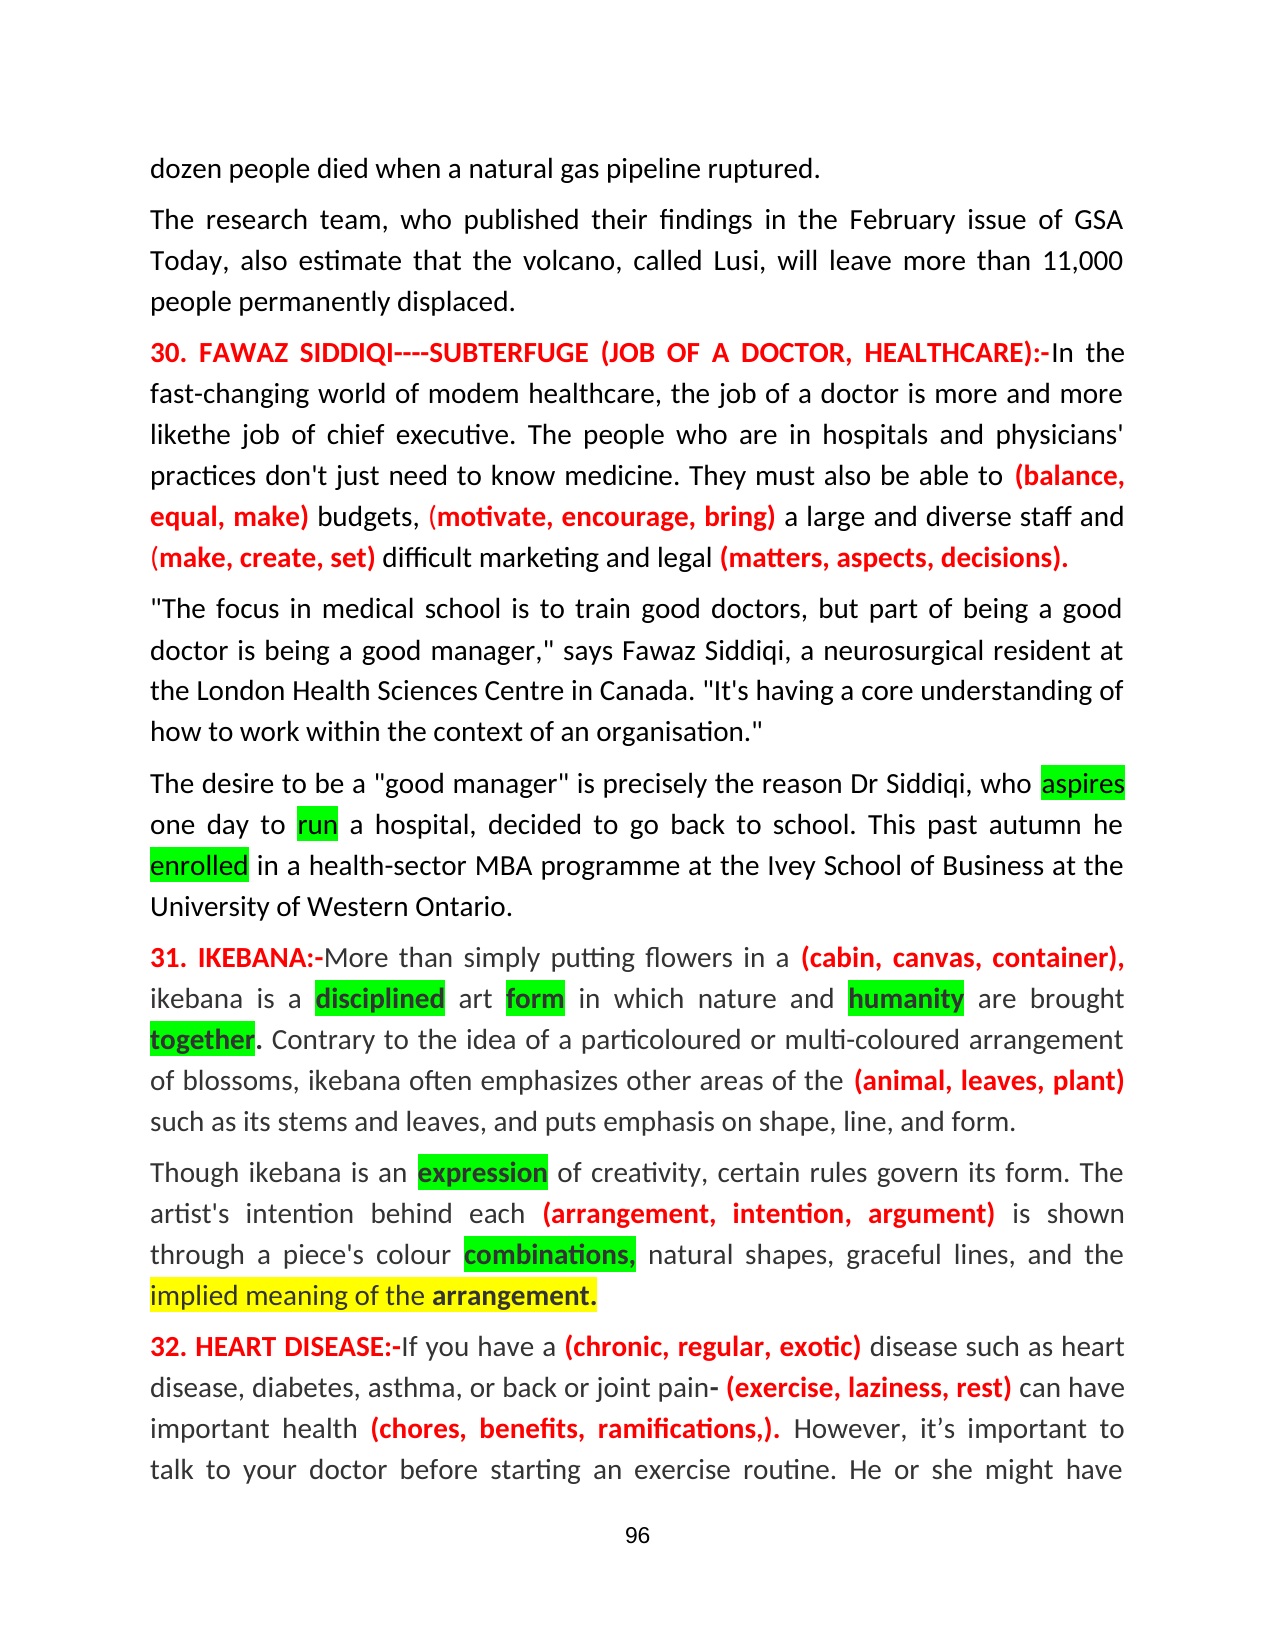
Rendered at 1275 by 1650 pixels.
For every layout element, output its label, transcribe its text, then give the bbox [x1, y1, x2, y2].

text Though ikebana is an expression of creativity, certain rules govern its form. The artist's intention behind each (arrangement, intention, argument) is shown through a piece's colour combinations, natural shapes, graceful lines, and the implied meaning of the arrangement. [150, 1154, 1125, 1312]
text The desire to be a "good manager" is precisely the reason Dr Siddiqi, who aspires one day to run a hospital, decided to go back to school. This past autumn he enrolled in a health-sector MBA programme at the Ivey School of Business at the University of Western Ontario. [150, 765, 1125, 923]
text "The focus in medical school is to train good doctors, but part of being a good doctor is being a good manager," says Fawaz Siddiqi, a neurosurgical resident at the London Health Sciences Centre in Canada. "It's having a core understanding of how to work within the context of an organisation." [150, 591, 1125, 749]
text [150, 1328, 1125, 1487]
text 31. IKEBANA:-More than simply putting flowers in a (cabin, canvas, container), ikebana is a disciplined art form in which nature and humanity are brought together. Contrary to the idea of a particoloured or multi-coloured arrangement of blossoms, ikebana often emphasizes other areas of the (animal, leaves, plant) such as its stems and leaves, and puts emphasis on shape, line, and form. [150, 939, 1125, 1138]
text 30. FAWAZ SIDDIQI----SUBTERFUGE (JOB OF A DOCTOR, HEALTHCARE):-In the fast-changing world of modem healthcare, the job of a doctor is more and more likethe job of chief executive. The people who are in hospitals and physicians' practices don't just need to know medicine. They must also be able to (balance, equal, make) budgets, (motivate, encourage, bring) a large and diverse staff and (make, create, set) difficult marketing and legal (matters, aspects, decisions). [150, 334, 1125, 575]
text The research team, who published their findings in the February issue of GSA Today, also estimate that the volcano, called Lusi, will leave more than 11,000 people permanently displaced. [150, 201, 1125, 319]
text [150, 150, 1125, 186]
